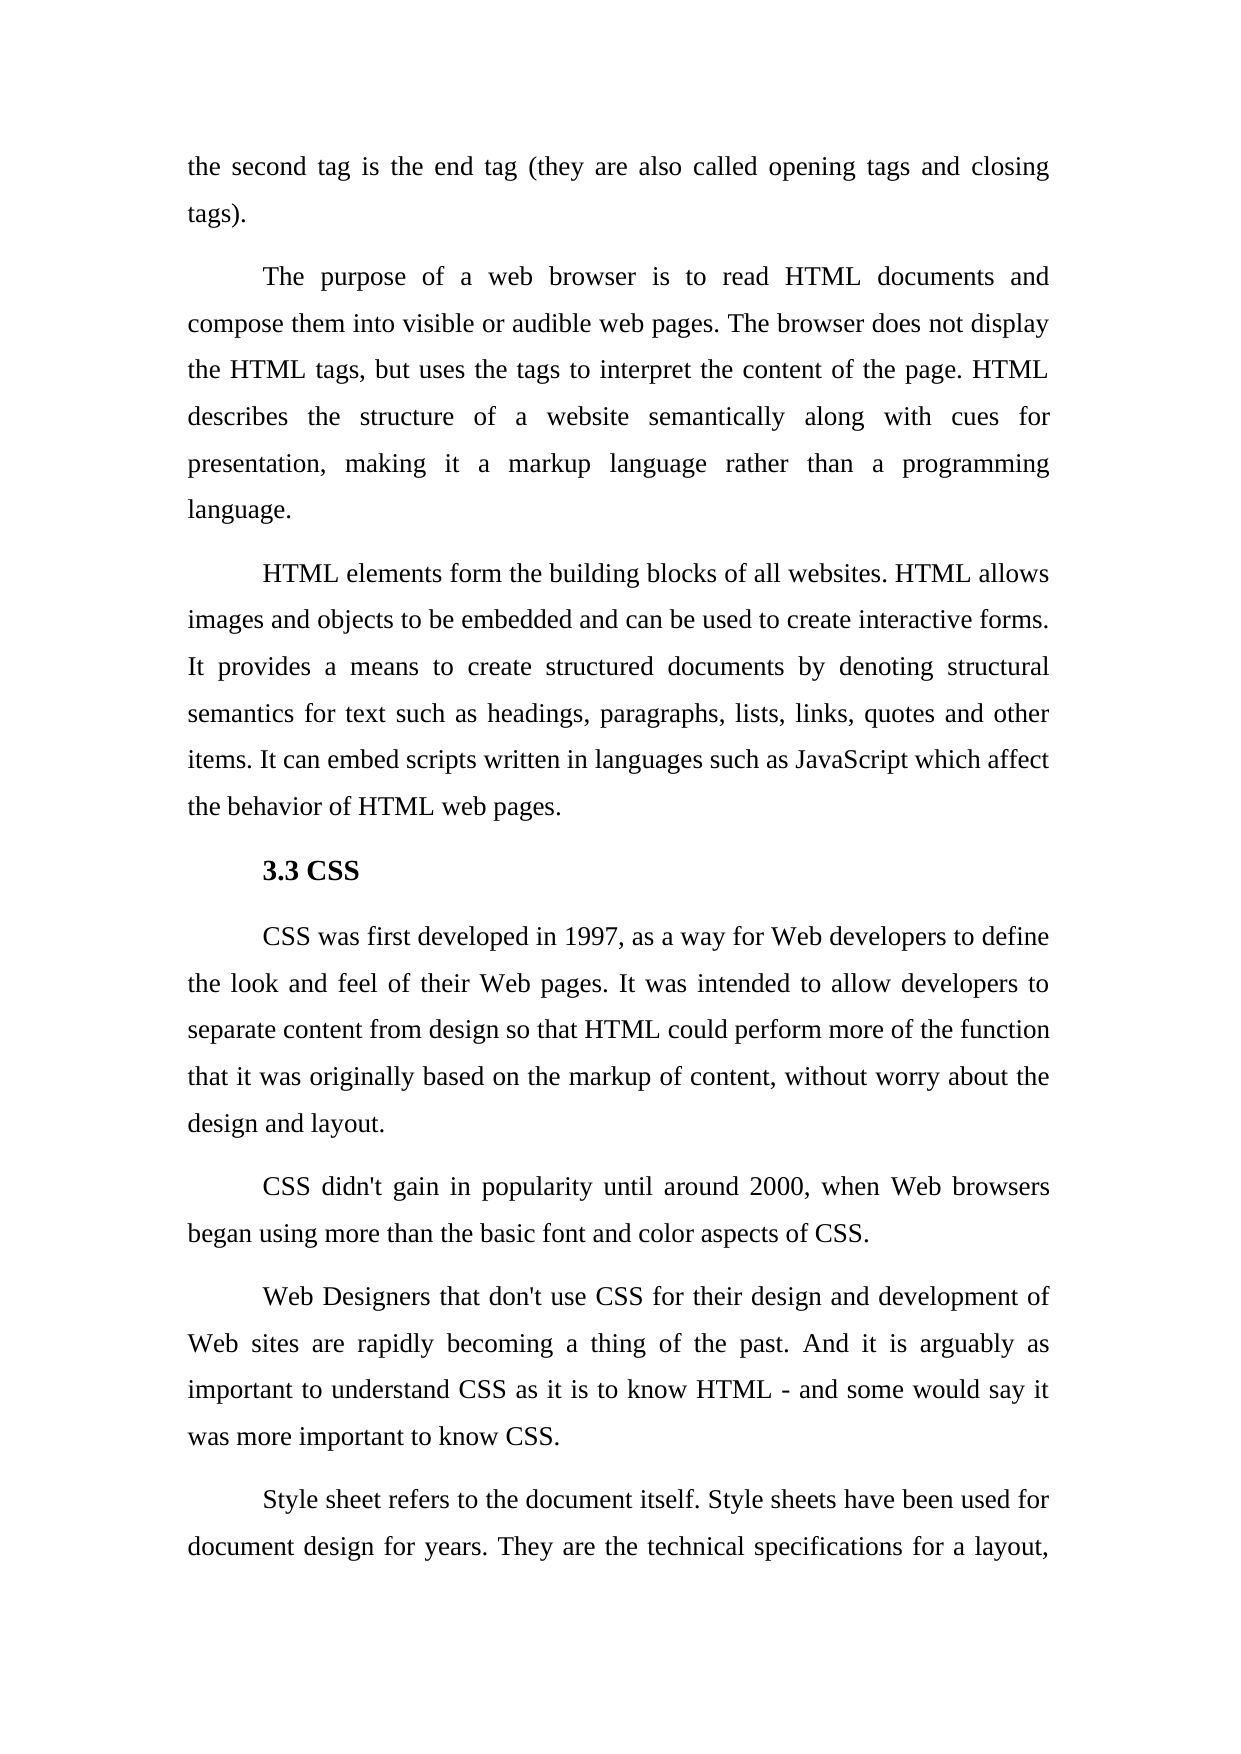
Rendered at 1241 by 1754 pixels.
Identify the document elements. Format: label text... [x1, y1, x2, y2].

text HTML elements form the building blocks of all websites. HTML allows images and objects to be embedded and can be used to create interactive forms. It provides a means to create structured documents by denoting structural semantics for text such as headings, paragraphs, lists, links, quotes and other items. It can embed scripts written in languages such as JavaScript which affect the behavior of HTML web pages. [187, 557, 1051, 821]
text CSS didn't gain in popularity until around 2000, when Web browsers began using more than the basic font and color aspects of CSS. [187, 1170, 1051, 1248]
text Web Designers that don't use CSS for their design and development of Web sites are rapidly becoming a thing of the past. And it is arguably as important to understand CSS as it is to know HTML - and some would say it was more important to know CSS. [187, 1280, 1051, 1451]
text The purpose of a web browser is to read HTML documents and compose them into visible or audible web pages. The browser does not display the HTML tags, but uses the tags to interpret the content of the page. HTML describes the structure of a website semantically along with cues for presentation, making it a markup language rather than a programming language. [187, 260, 1051, 524]
text CSS was first developed in 1997, as a way for Web developers to define the look and feel of their Web pages. It was intended to allow developers to separate content from design so that HTML could perform more of the function that it was originally based on the markup of content, without worry about the design and layout. [187, 920, 1051, 1138]
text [187, 1484, 1051, 1561]
text 3.3 CSS [187, 853, 1051, 887]
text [187, 150, 1051, 228]
